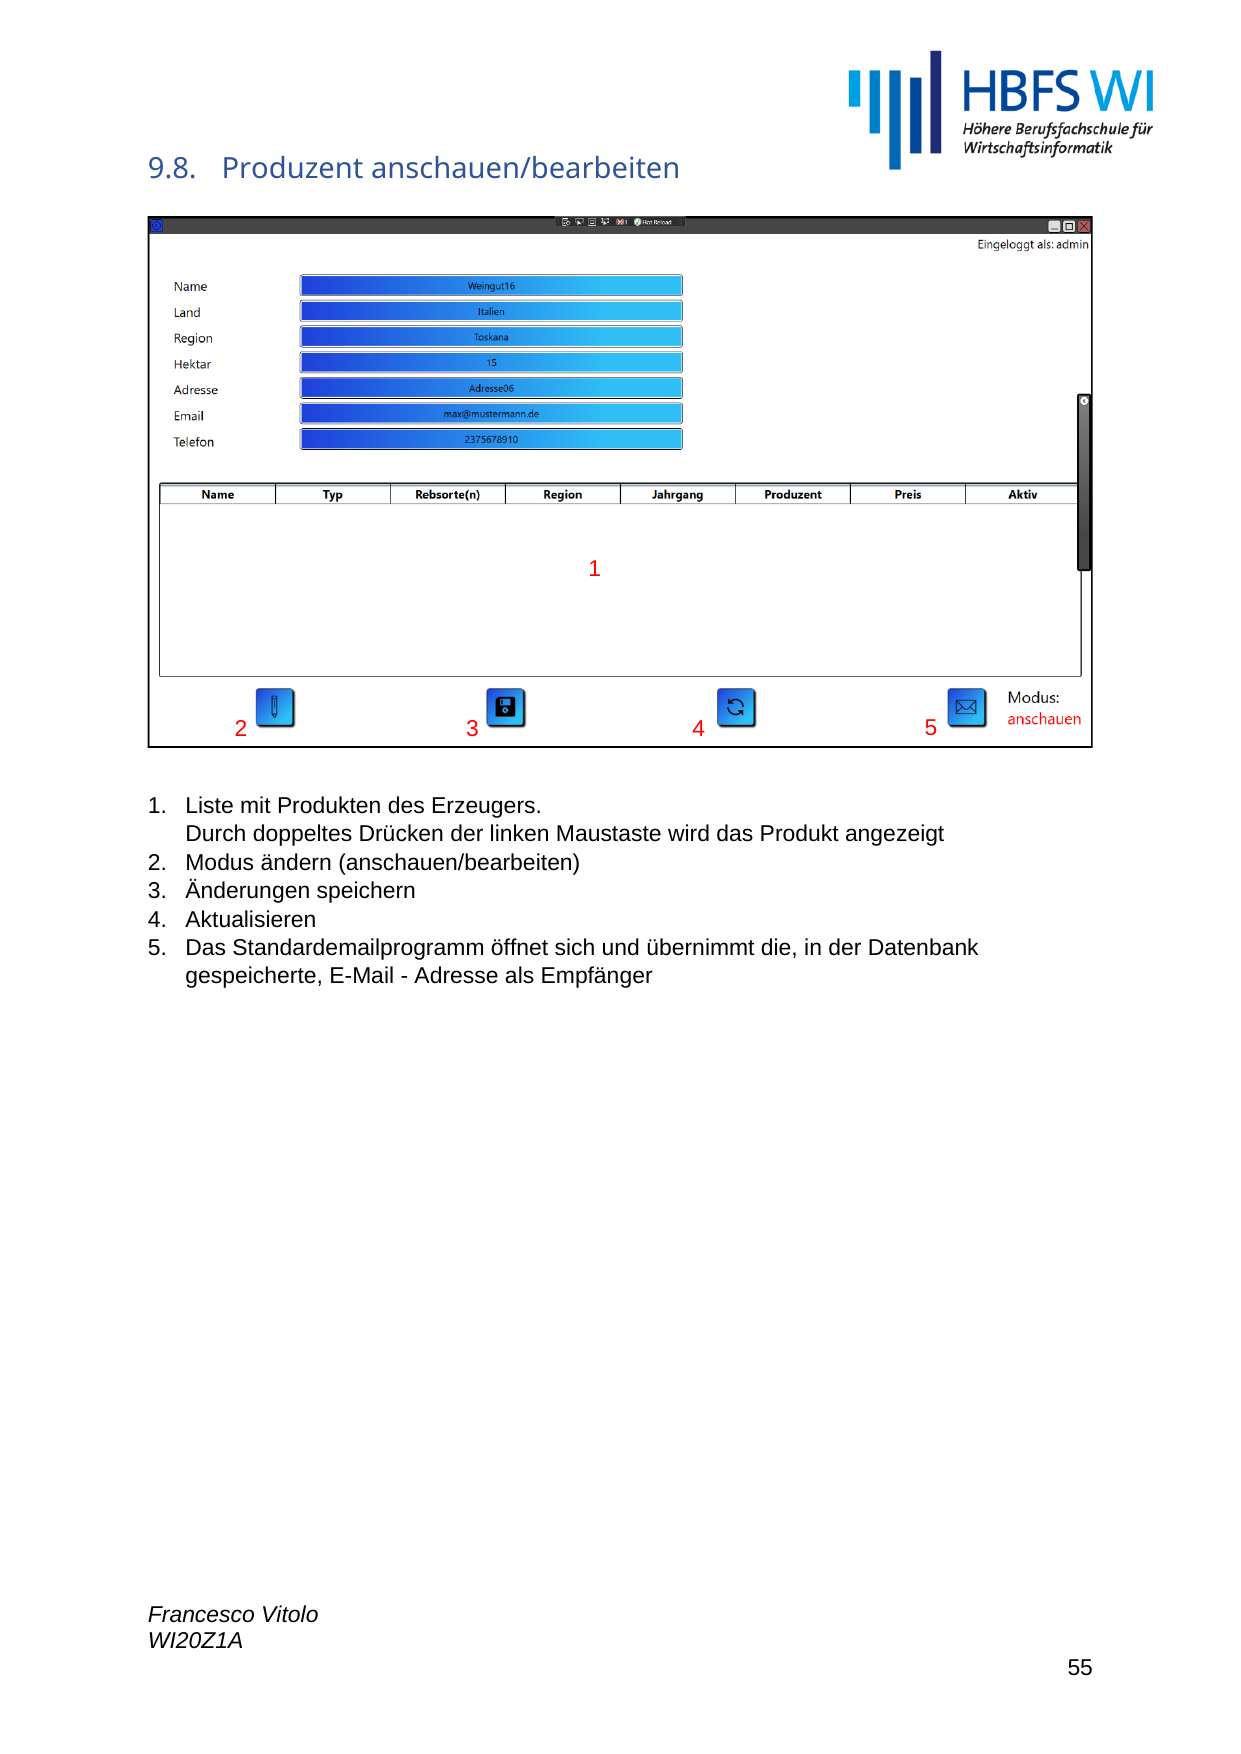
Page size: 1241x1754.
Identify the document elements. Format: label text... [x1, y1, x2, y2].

list Änderungen speichern [148, 877, 1093, 903]
picture [836, 42, 1164, 176]
list Aktualisieren [148, 906, 1093, 932]
list Modus ändern (anschauen/bearbeiten) [148, 849, 1093, 875]
picture [147, 216, 1093, 748]
list Liste mit Produkten des Erzeugers. Durch doppeltes Drücken der linken Maustaste wird das Produkt angezeigt [148, 792, 1093, 847]
list Das Standardemailprogramm öffnet sich und übernimmt die, in der Datenbank gespeicherte, E-Mail - Adresse als Empfänger [148, 934, 1093, 1017]
subtitle Produzent anschauen/bearbeiten [148, 148, 1093, 187]
